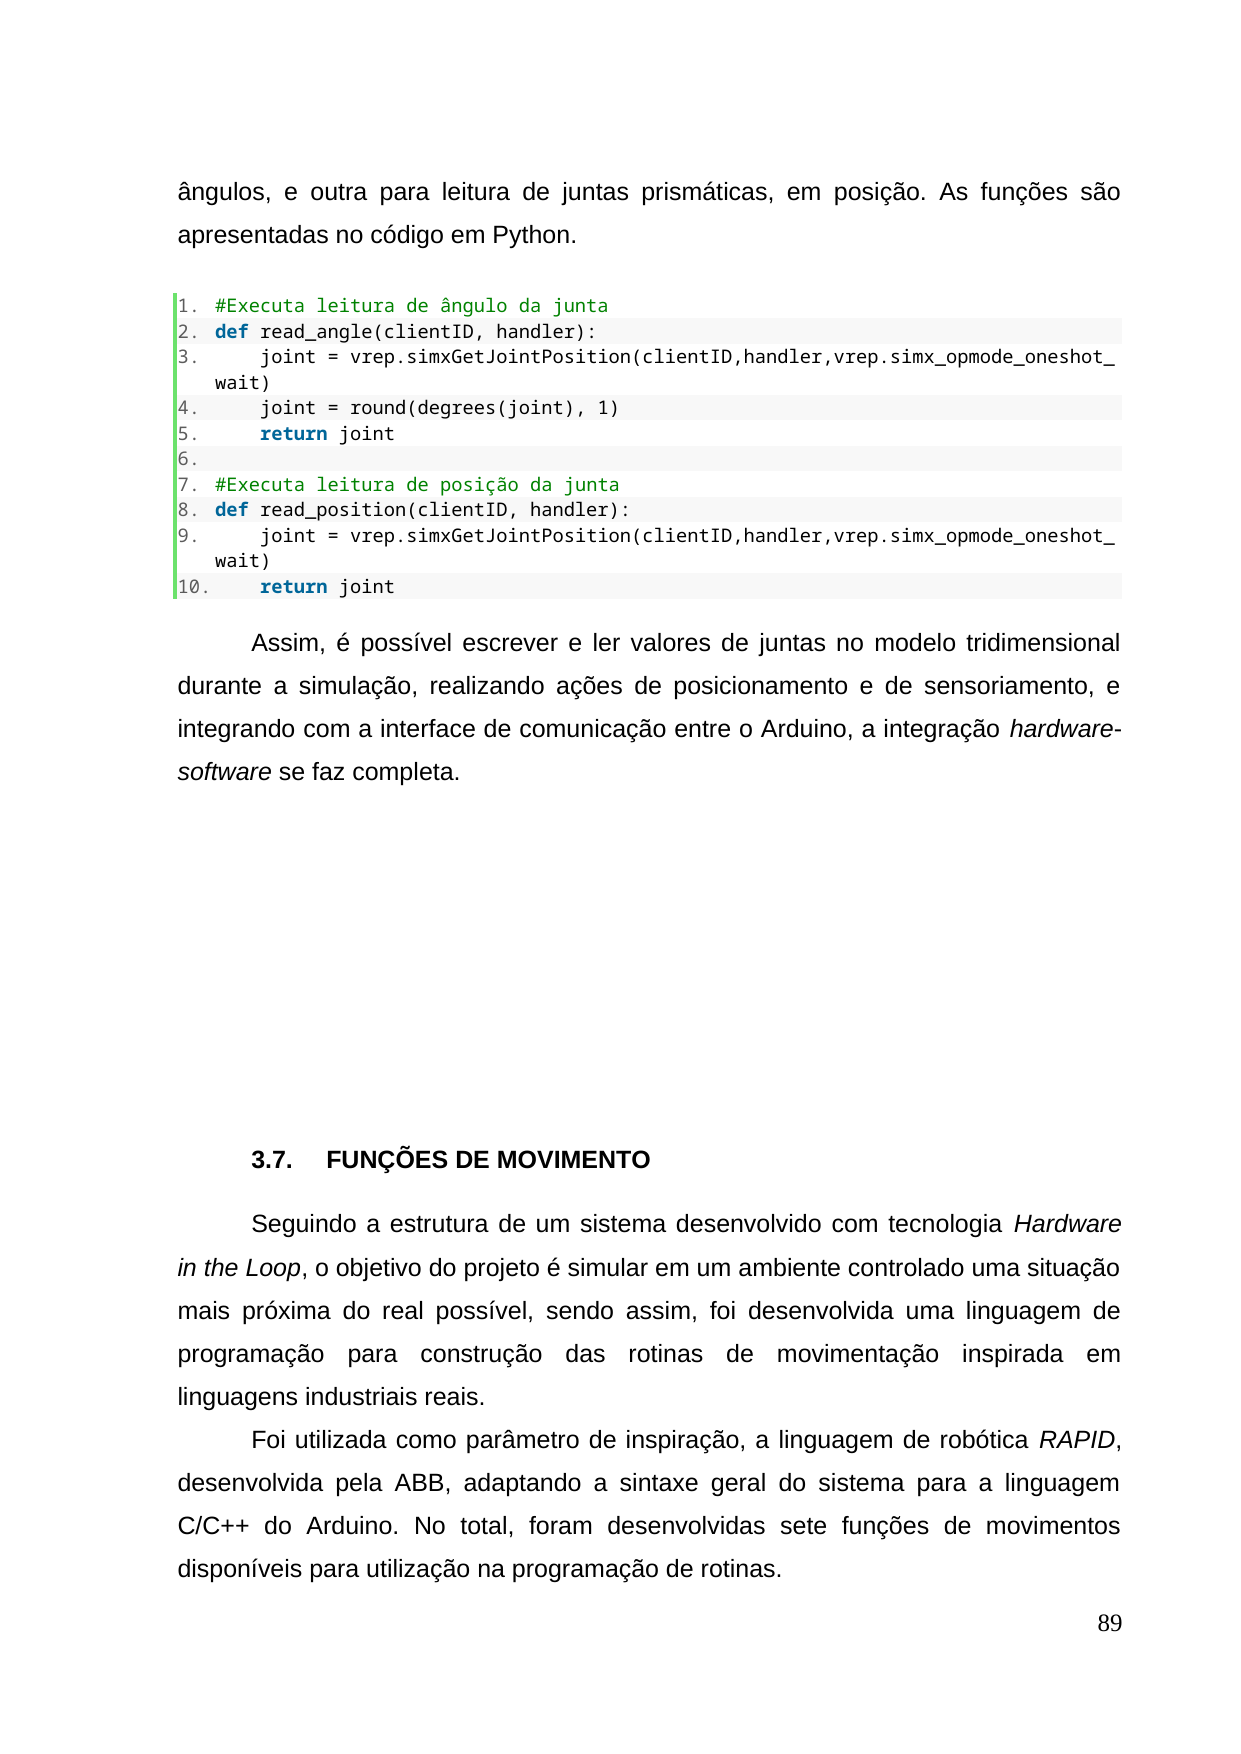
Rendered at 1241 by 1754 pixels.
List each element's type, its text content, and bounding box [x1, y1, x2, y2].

text Foi utilizada como parâmetro de inspiração, a linguagem de robótica RAPID, desenvolvida pela ABB, adaptando a sintaxe geral do sistema para a linguagem C/C++ do Arduino. No total, foram desenvolvidas sete funções de movimentos disponíveis para utilização na programação de rotinas. [177, 1425, 1122, 1583]
list joint = round(degrees(joint), 1) [177, 395, 1122, 420]
text Assim, é possível escrever e ler valores de juntas no modelo tridimensional durante a simulação, realizando ações de posicionamento e de sensoriamento, e integrando com a interface de comunicação entre o Arduino, a integração hardware-software se faz completa. [177, 628, 1122, 786]
text Seguindo a estrutura de um sistema desenvolvido com tecnologia Hardware in the Loop, o objetivo do projeto é simular em um ambiente controlado uma situação mais próxima do real possível, sendo assim, foi desenvolvida uma linguagem de programação para construção das rotinas de movimentação inspirada em linguagens industriais reais. [177, 1209, 1122, 1411]
list def read_angle(clientID, handler): [177, 318, 1122, 344]
list return joint [177, 420, 1122, 446]
list def read_position(clientID, handler): [177, 497, 1122, 522]
list joint = vrep.simxGetJointPosition(clientID,handler,vrep.simx_opmode_oneshot_wait) [177, 522, 1122, 573]
list #Executa leitura de posição da junta [177, 471, 1122, 497]
list joint = vrep.simxGetJointPosition(clientID,handler,vrep.simx_opmode_oneshot_wait) [177, 344, 1122, 395]
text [177, 177, 1122, 249]
list return joint [177, 573, 1122, 599]
list FUNÇÕES DE MOVIMENTO [251, 1146, 1122, 1174]
list #Executa leitura de ângulo da junta [177, 293, 1122, 318]
